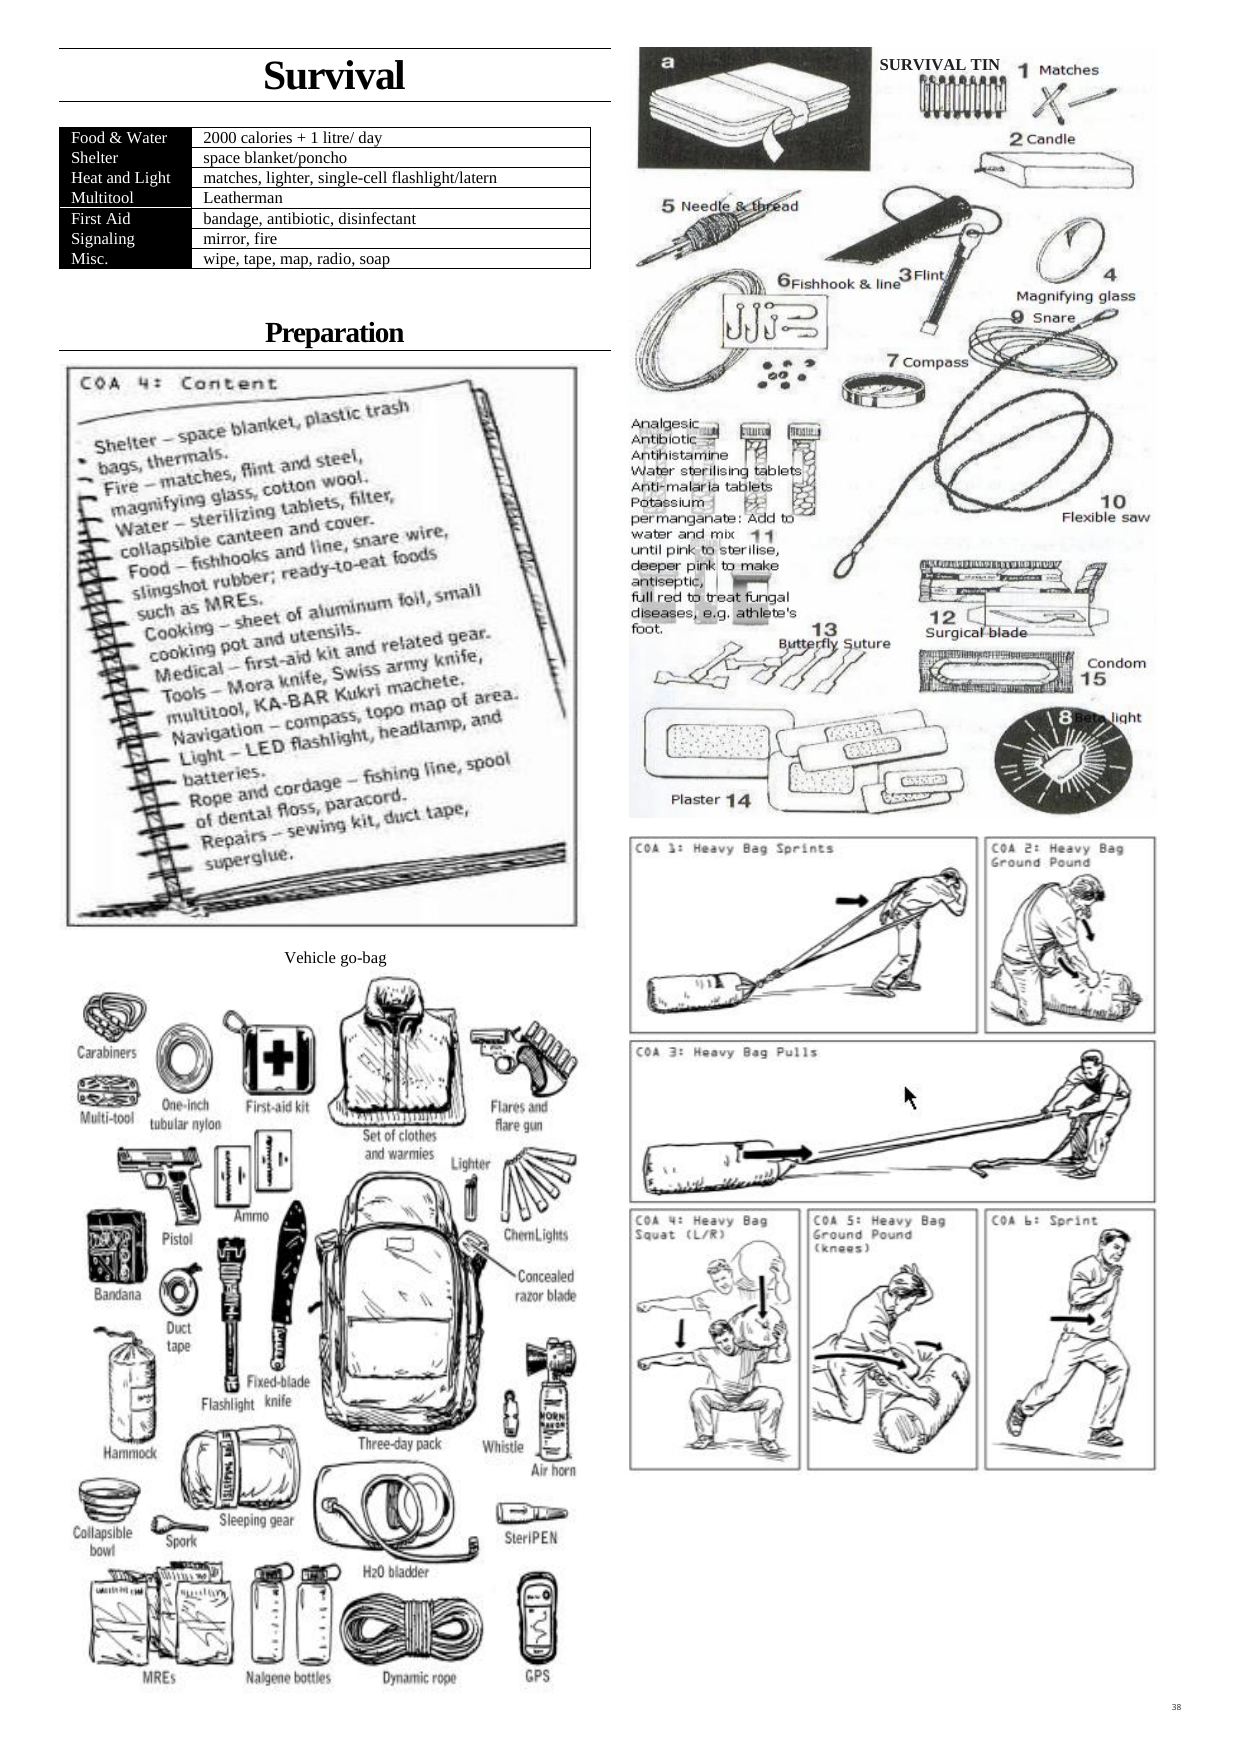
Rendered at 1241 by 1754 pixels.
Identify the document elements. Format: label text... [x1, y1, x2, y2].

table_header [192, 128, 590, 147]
subtitle Survival [59, 49, 611, 101]
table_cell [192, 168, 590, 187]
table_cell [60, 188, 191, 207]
picture [59, 363, 586, 930]
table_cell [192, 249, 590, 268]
picture [628, 47, 1158, 818]
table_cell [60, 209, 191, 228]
text Vehicle go-bag [59, 948, 611, 967]
picture [628, 836, 1161, 1475]
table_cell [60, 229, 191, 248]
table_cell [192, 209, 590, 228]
picture [59, 968, 591, 1695]
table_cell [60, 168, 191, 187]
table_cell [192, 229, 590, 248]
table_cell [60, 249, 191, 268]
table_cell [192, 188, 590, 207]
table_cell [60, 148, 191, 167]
subtitle Preparation [59, 315, 611, 350]
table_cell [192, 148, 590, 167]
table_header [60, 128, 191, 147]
